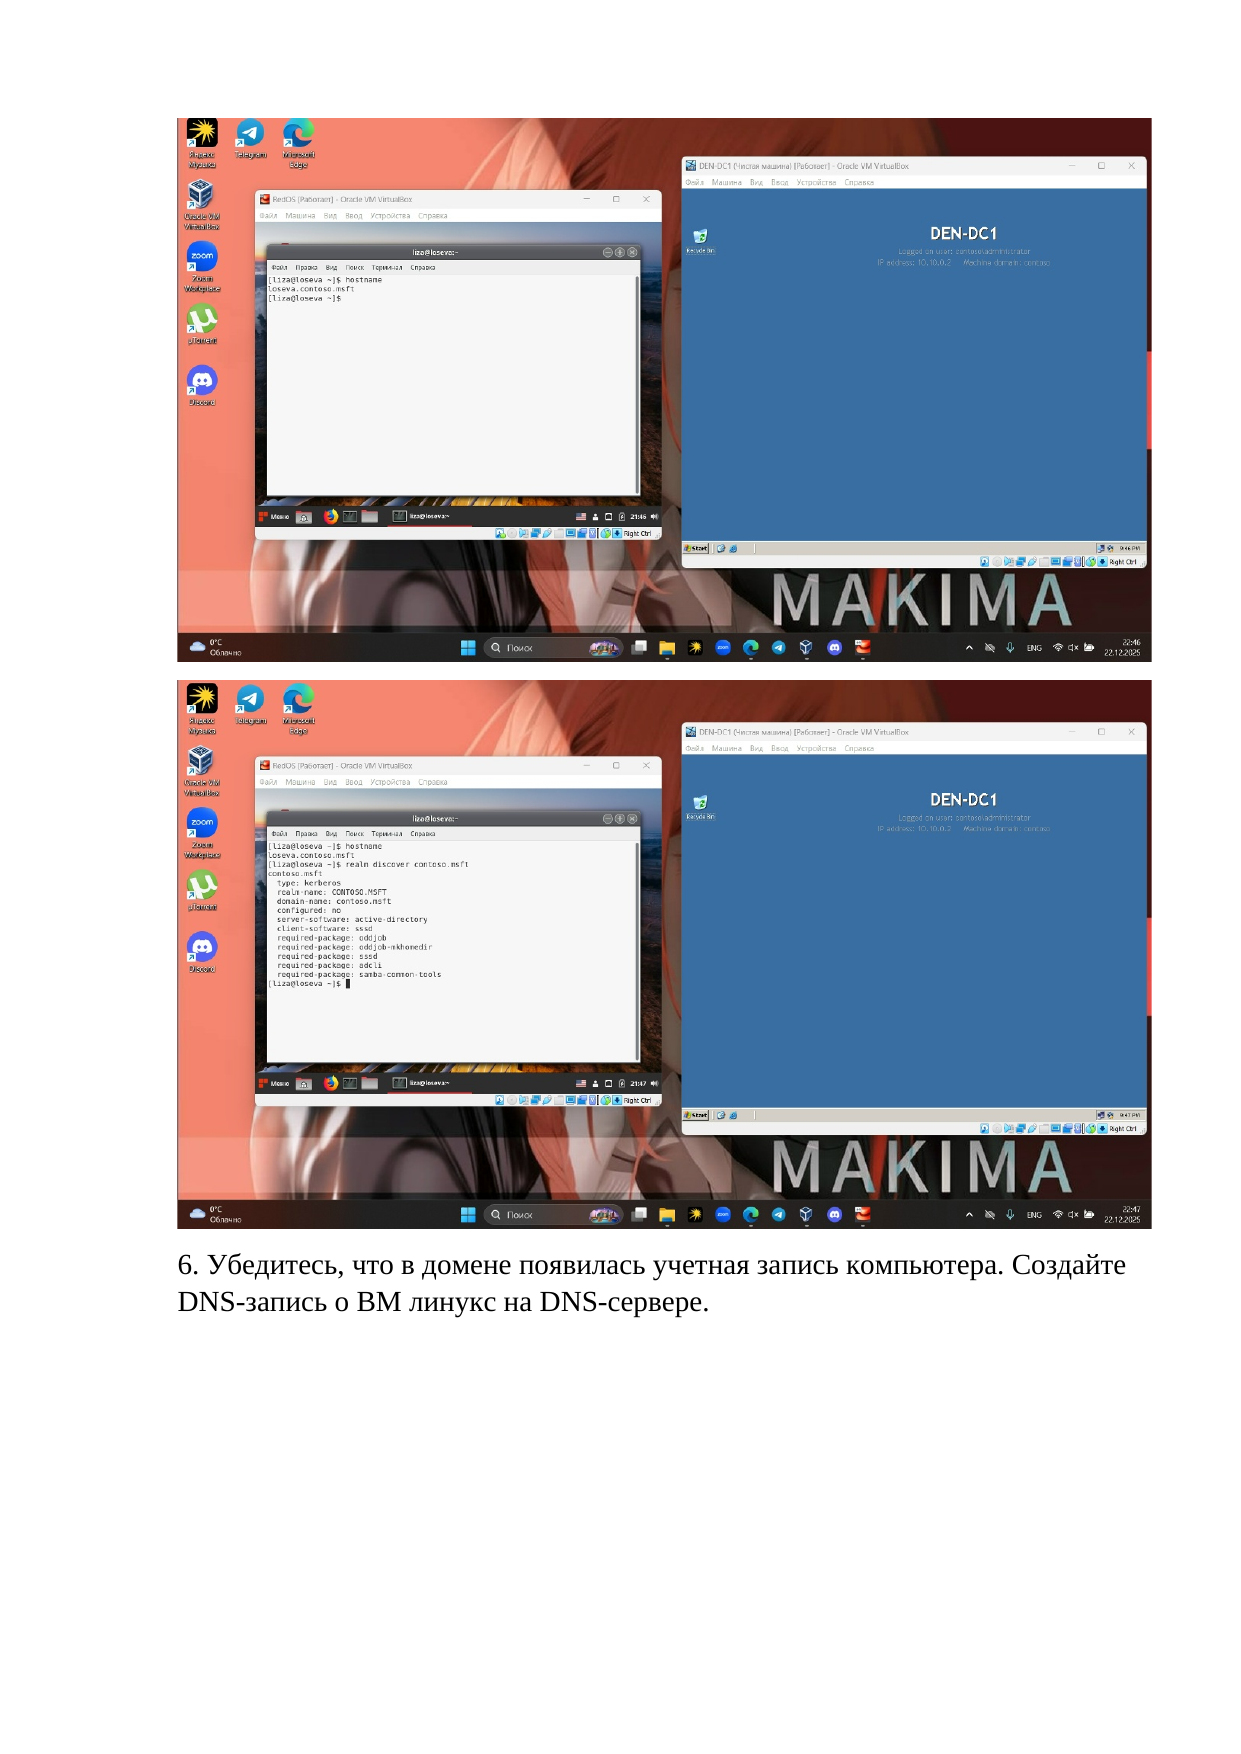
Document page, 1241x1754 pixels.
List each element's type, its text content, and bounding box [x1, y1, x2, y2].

picture [177, 680, 1152, 1229]
text 6. Убедитесь, что в домене появилась учетная запись компьютера. Создайте DNS-запись о ВМ линукс на DNS-сервере. [177, 1247, 1152, 1317]
picture [177, 118, 1152, 662]
